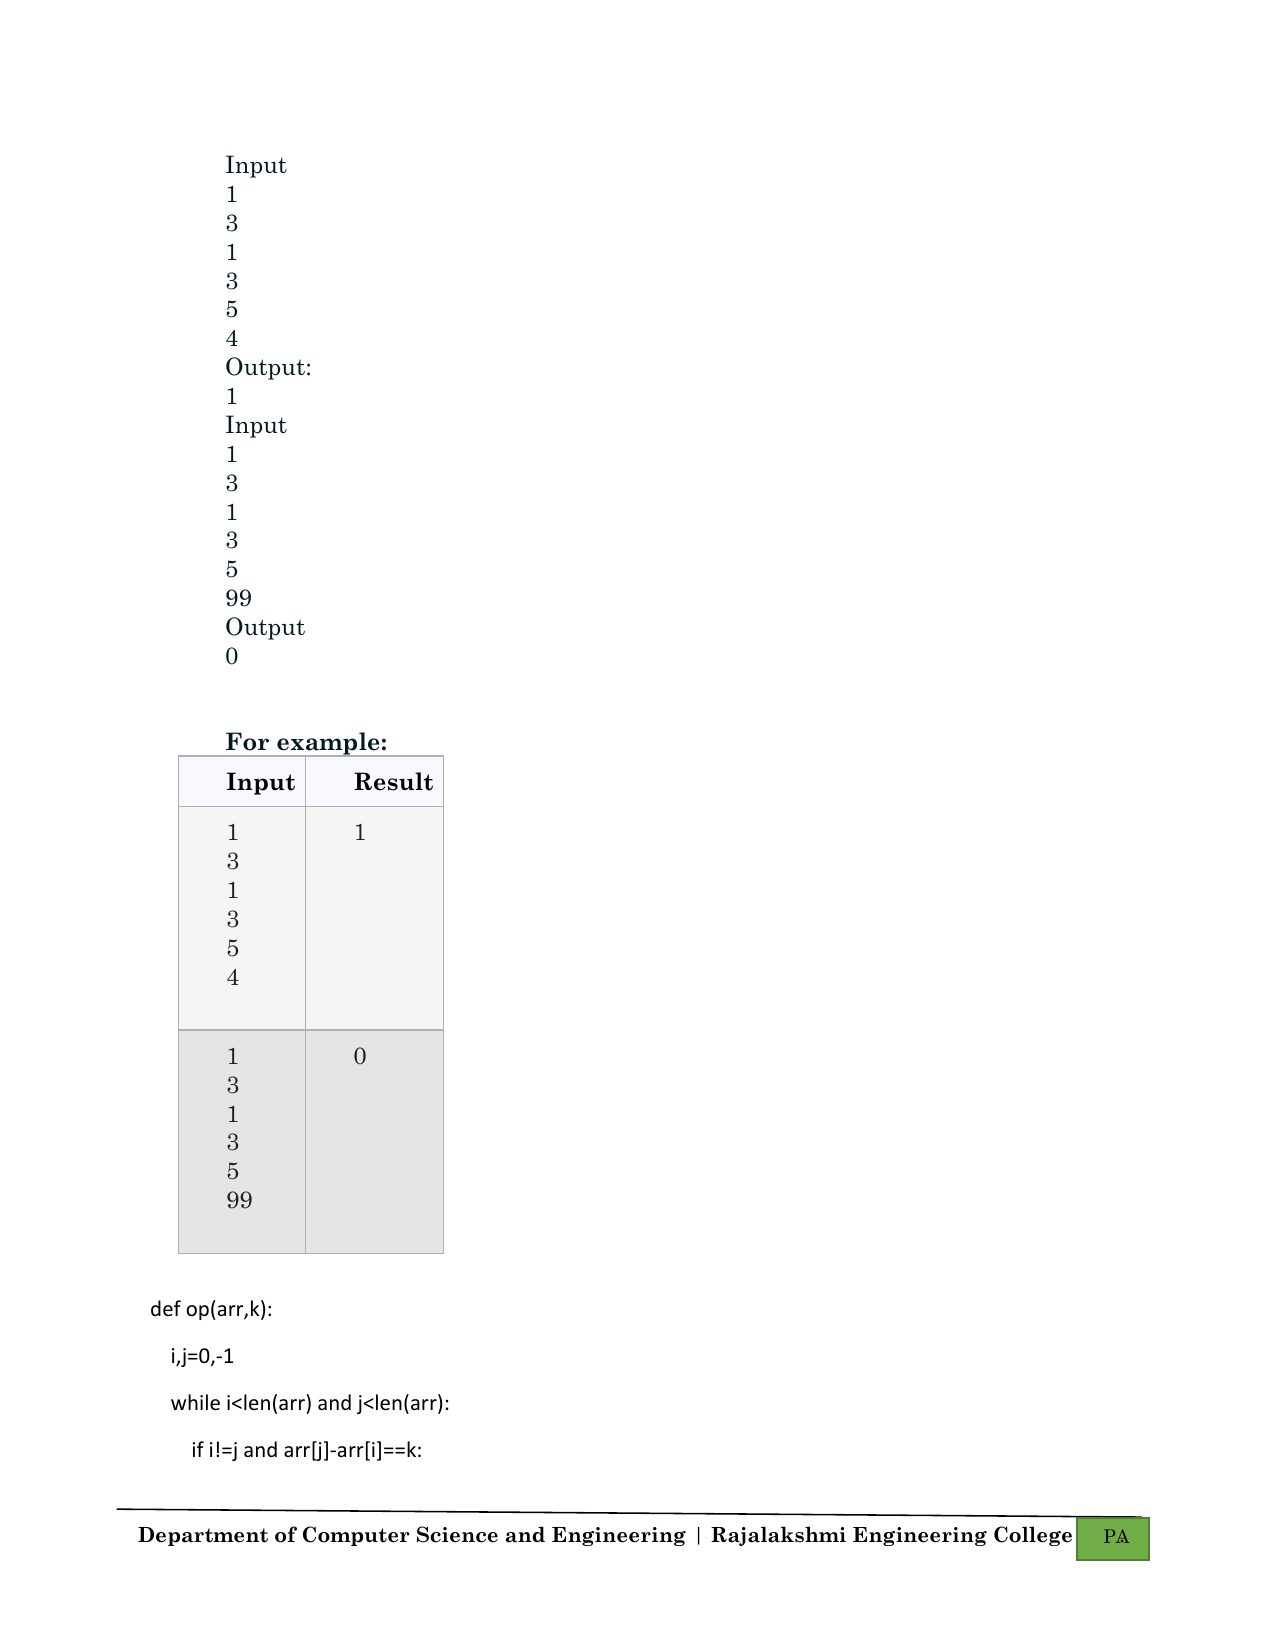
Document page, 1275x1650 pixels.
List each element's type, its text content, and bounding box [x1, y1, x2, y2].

text 1 [225, 237, 1125, 265]
text Input [225, 150, 1125, 179]
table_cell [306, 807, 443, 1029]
text 1 [225, 496, 1125, 525]
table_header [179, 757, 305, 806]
text 3 [225, 525, 1125, 554]
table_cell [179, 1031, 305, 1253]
text 3 [225, 265, 1125, 294]
text Output: [225, 352, 1125, 381]
text 1 [225, 438, 1125, 467]
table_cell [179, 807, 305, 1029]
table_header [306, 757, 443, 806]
text 0 [225, 641, 1125, 669]
text 5 [225, 554, 1125, 583]
text For example: [225, 726, 1125, 755]
text def op(arr,k): [150, 1294, 1125, 1322]
text 4 [225, 323, 1125, 352]
text 1 [225, 381, 1125, 410]
text while i<len(arr) and j<len(arr): [150, 1388, 1125, 1416]
text 5 [225, 294, 1125, 323]
text 3 [225, 208, 1125, 237]
text 3 [225, 467, 1125, 496]
text i,j=0,-1 [150, 1341, 1125, 1369]
text if i!=j and arr[j]-arr[i]==k: [150, 1435, 1125, 1463]
text Input [225, 410, 1125, 438]
text 99 [225, 583, 1125, 612]
text Output [225, 612, 1125, 641]
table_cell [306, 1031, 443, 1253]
text 1 [225, 179, 1125, 208]
